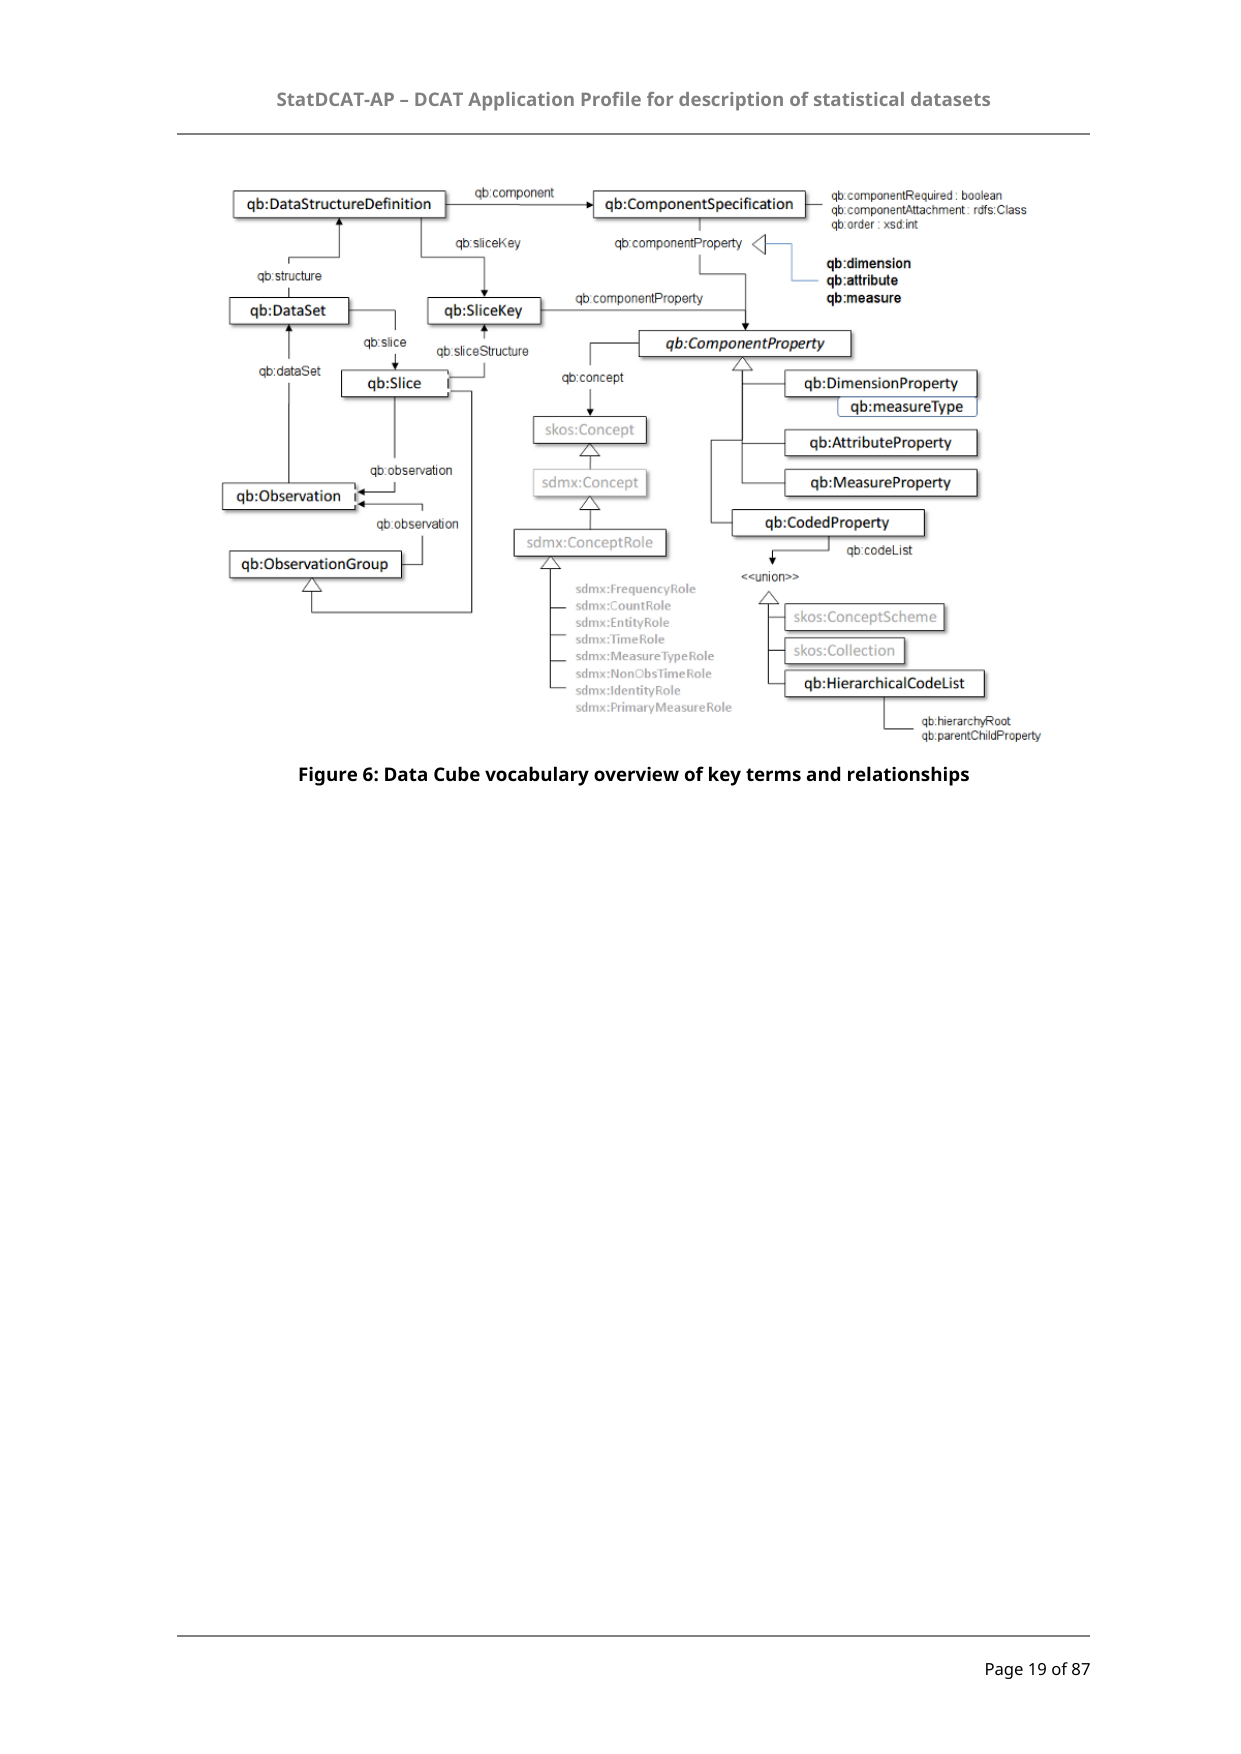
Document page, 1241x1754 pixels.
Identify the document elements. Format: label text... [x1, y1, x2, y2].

picture [215, 177, 1052, 746]
